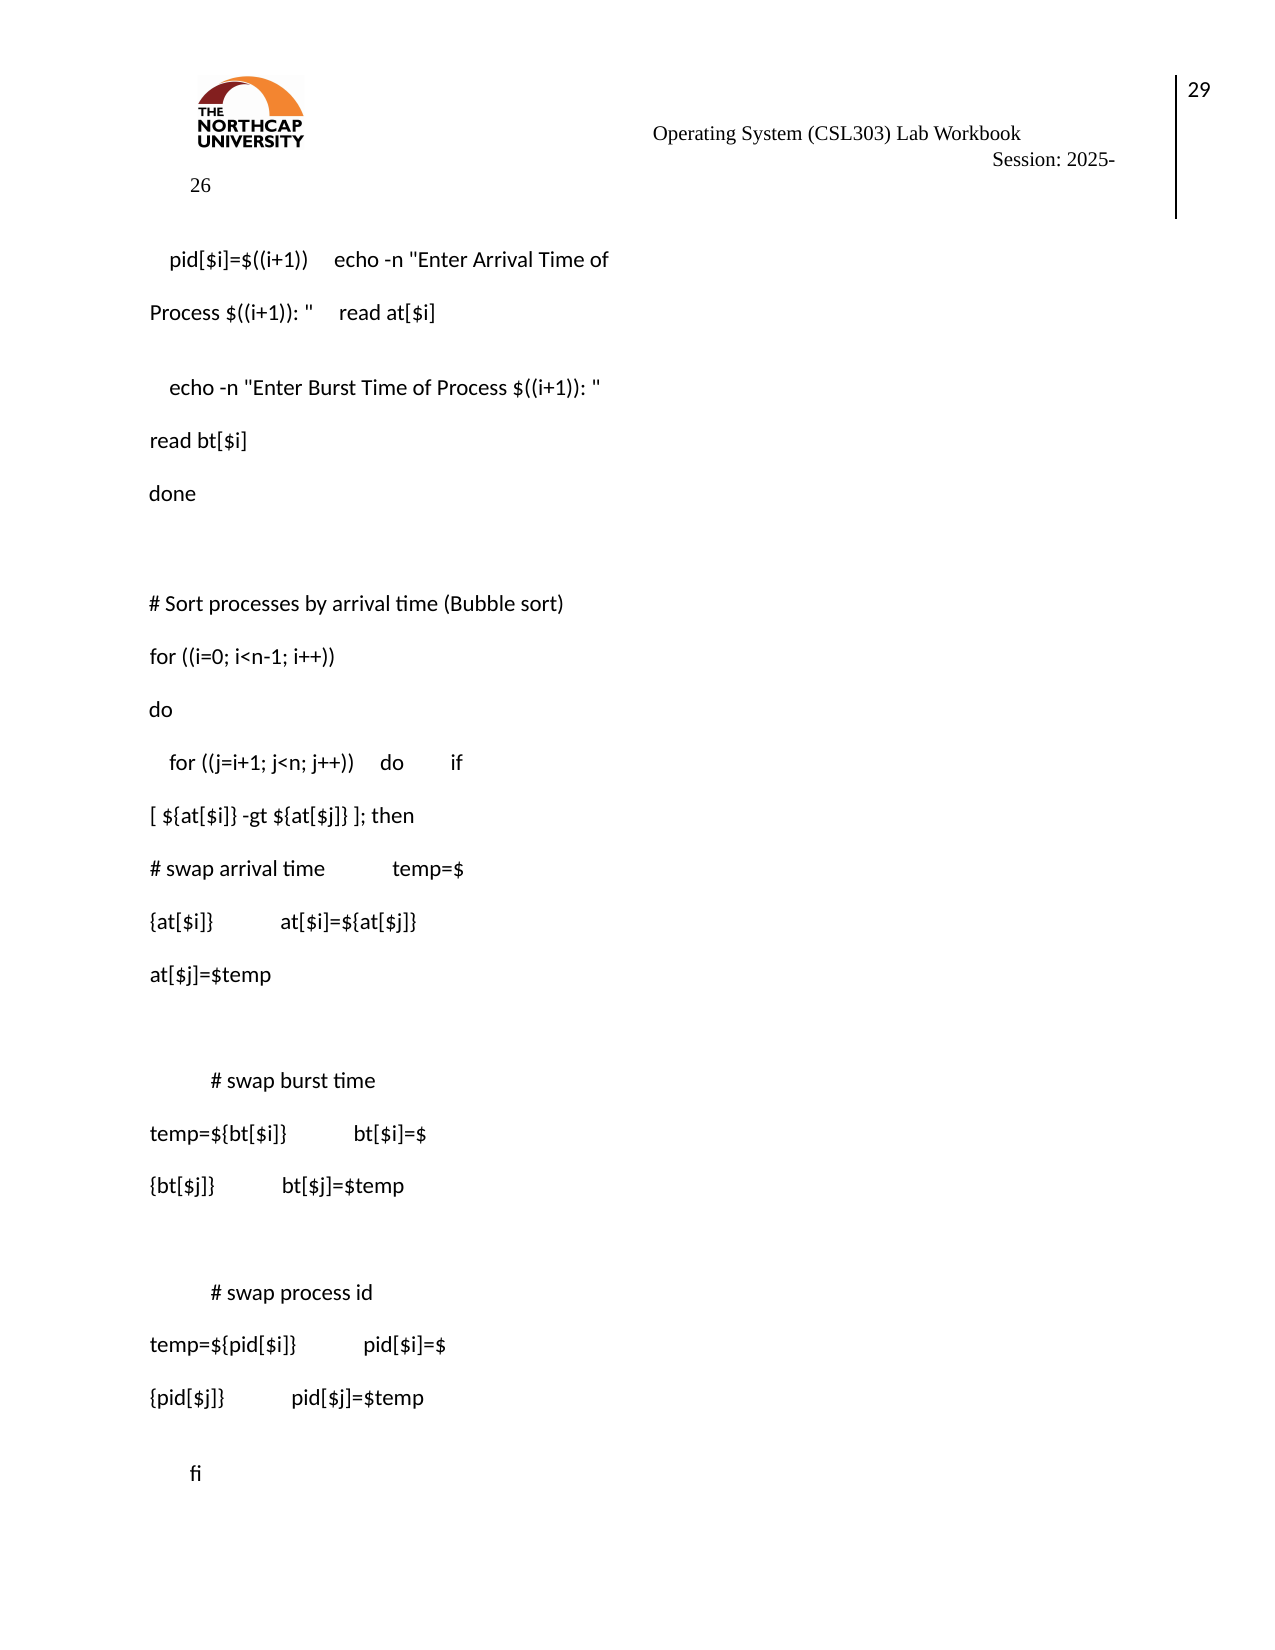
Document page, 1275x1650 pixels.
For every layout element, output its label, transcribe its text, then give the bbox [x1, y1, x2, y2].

text done [148, 479, 554, 507]
text do [148, 695, 554, 723]
text # Sort processes by arrival time (Bubble sort) for ((i=0; i<n-1; i++)) [148, 589, 594, 670]
text # swap process id temp=${pid[$i]} pid[$i]=${pid[$j]} pid[$j]=$temp [148, 1278, 503, 1411]
text for ((j=i+1; j<n; j++)) do if [ ${at[$i]} -gt ${at[$j]} ]; then # swap arrival time temp=${at[$i]} at[$i]=${at[$j]} at[$j]=$temp [148, 748, 475, 988]
text pid[$i]=$((i+1)) echo -n "Enter Arrival Time of Process $((i+1)): " read at[$i] [148, 245, 616, 326]
picture [197, 75, 305, 150]
text fi [148, 1459, 554, 1487]
text echo -n "Enter Burst Time of Process $((i+1)): " read bt[$i] [148, 373, 647, 454]
text # swap burst time temp=${bt[$i]} bt[$i]=${bt[$j]} bt[$j]=$temp [148, 1066, 474, 1200]
